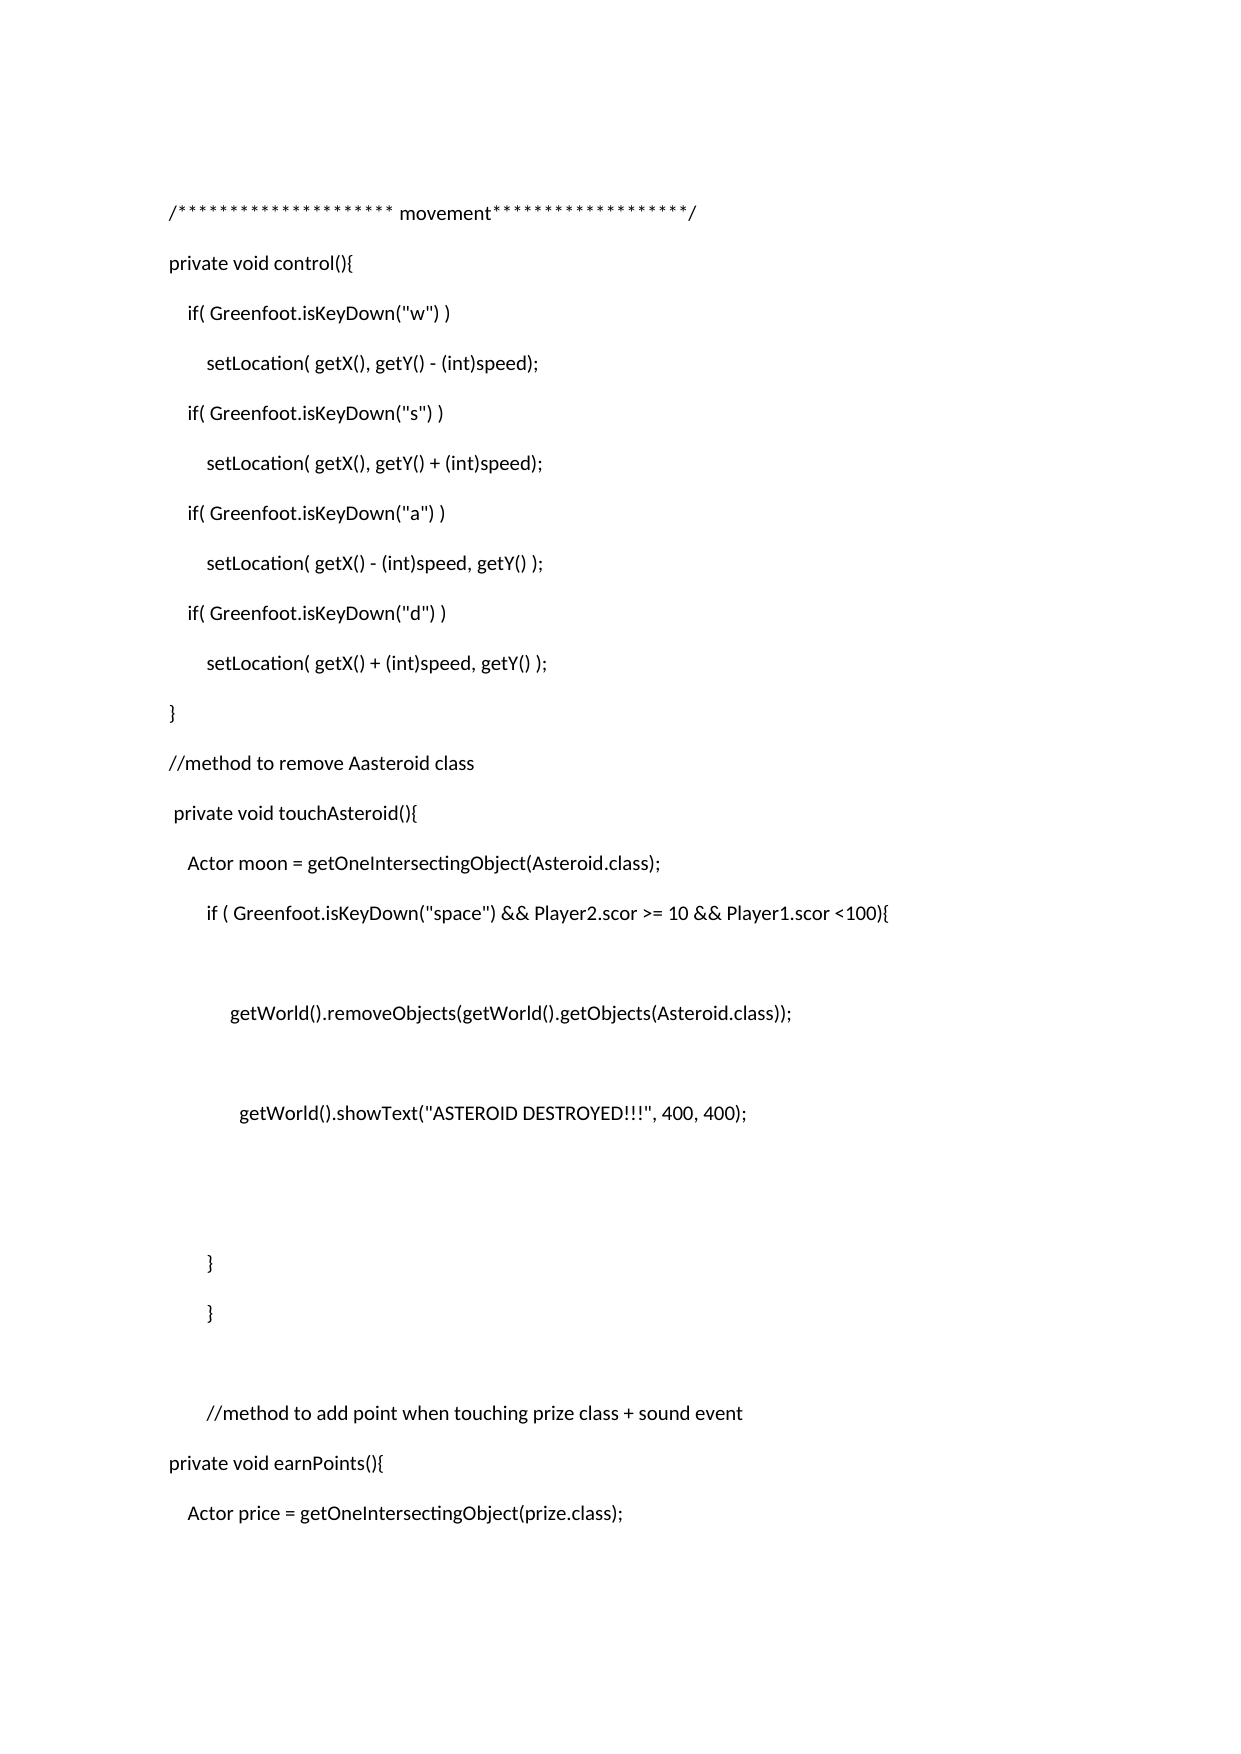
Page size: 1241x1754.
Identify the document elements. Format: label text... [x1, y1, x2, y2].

text private void control(){ [150, 250, 1090, 275]
text if ( Greenfoot.isKeyDown("space") && Player2.scor >= 10 && Player1.scor <100){ [150, 900, 1090, 925]
text if( Greenfoot.isKeyDown("w") ) [150, 300, 1090, 325]
text //method to remove Aasteroid class [150, 750, 1090, 775]
text setLocation( getX(), getY() + (int)speed); [150, 450, 1090, 475]
text } [150, 1250, 1090, 1275]
text getWorld().removeObjects(getWorld().getObjects(Asteroid.class)); [150, 1000, 1090, 1025]
text //method to add point when touching prize class + sound event [150, 1400, 1090, 1425]
text private void earnPoints(){ [150, 1450, 1090, 1475]
text if( Greenfoot.isKeyDown("a") ) [150, 500, 1090, 525]
text } [150, 1300, 1090, 1325]
text if( Greenfoot.isKeyDown("s") ) [150, 400, 1090, 425]
text Actor price = getOneIntersectingObject(prize.class); [150, 1500, 1090, 1525]
text setLocation( getX() - (int)speed, getY() ); [150, 550, 1090, 575]
text setLocation( getX() + (int)speed, getY() ); [150, 650, 1090, 675]
text } [150, 700, 1090, 725]
text Actor moon = getOneIntersectingObject(Asteroid.class); [150, 850, 1090, 875]
text if( Greenfoot.isKeyDown("d") ) [150, 600, 1090, 625]
text private void touchAsteroid(){ [150, 800, 1090, 825]
text /********************* movement*******************/ [150, 200, 1090, 225]
text getWorld().showText("ASTEROID DESTROYED!!!", 400, 400); [150, 1100, 1090, 1125]
text setLocation( getX(), getY() - (int)speed); [150, 350, 1090, 375]
